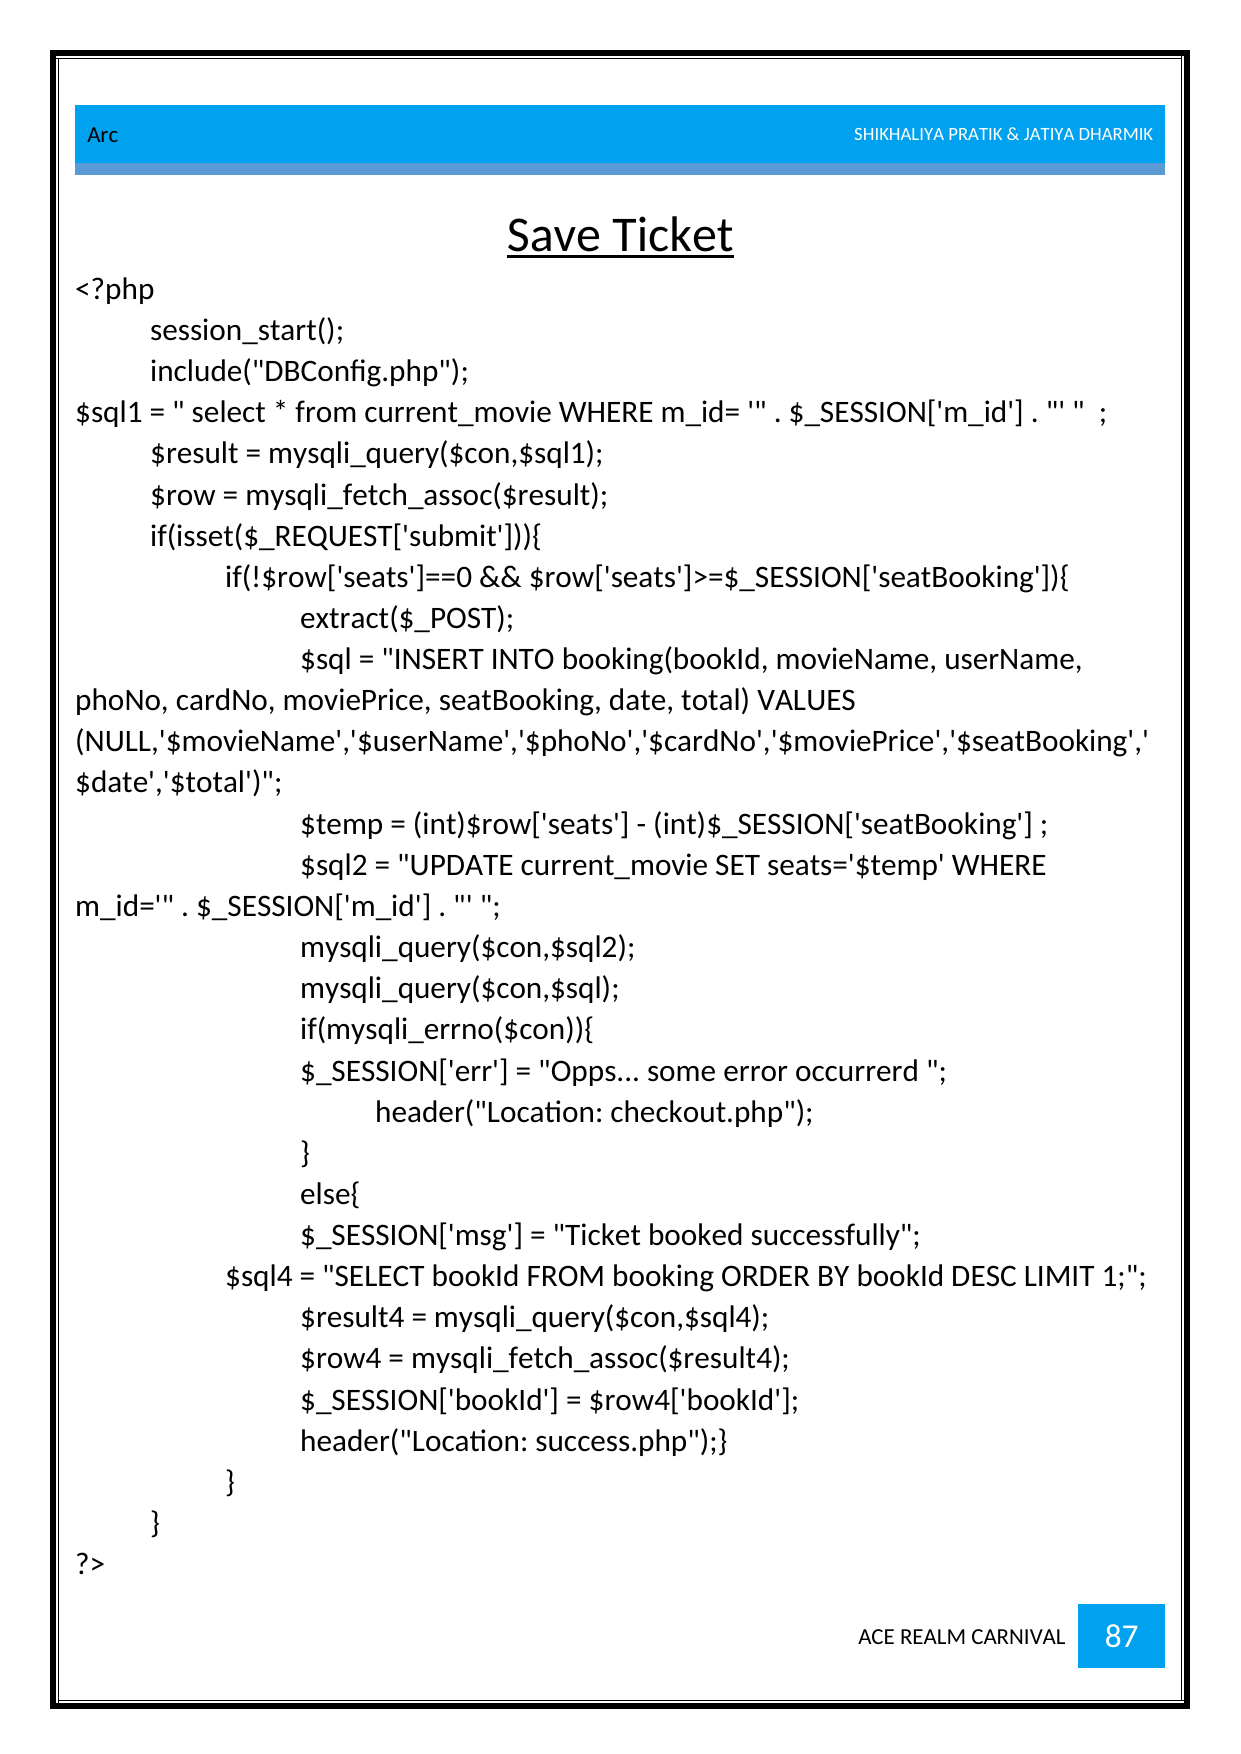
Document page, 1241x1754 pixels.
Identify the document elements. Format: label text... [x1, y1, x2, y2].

text $sql4 = "SELECT bookId FROM booking ORDER BY bookId DESC LIMIT 1;"; [75, 1256, 1165, 1294]
text header("Location: checkout.php"); [75, 1092, 1165, 1130]
text $sql = "INSERT INTO booking(bookId, movieName, userName, phoNo, cardNo, moviePrice, seatBooking, date, total) VALUES (NULL,'$movieName','$userName','$phoNo','$cardNo','$moviePrice','$seatBooking','$date','$total')"; [75, 639, 1165, 801]
text $result = mysqli_query($con,$sql1); [75, 433, 1165, 472]
text $sql2 = "UPDATE current_movie SET seats='$temp' WHERE m_id='" . $_SESSION['m_id'] . "' "; [75, 845, 1165, 924]
text if(mysqli_errno($con)){ [75, 1009, 1165, 1048]
text extract($_POST); [75, 598, 1165, 636]
text ?> [75, 1544, 1165, 1582]
text } [75, 1462, 1165, 1500]
text $sql1 = " select * from current_movie WHERE m_id= '" . $_SESSION['m_id'] . "' " ; [75, 392, 1165, 430]
text else{ [75, 1174, 1165, 1212]
text include("DBConfig.php"); [75, 351, 1165, 389]
text mysqli_query($con,$sql); [75, 968, 1165, 1006]
text $temp = (int)$row['seats'] - (int)$_SESSION['seatBooking'] ; [75, 804, 1165, 842]
text $result4 = mysqli_query($con,$sql4); [75, 1297, 1165, 1336]
text header("Location: success.php");} [75, 1421, 1165, 1459]
text } [75, 1133, 1165, 1171]
text $_SESSION['msg'] = "Ticket booked successfully"; [75, 1215, 1165, 1253]
text if(isset($_REQUEST['submit'])){ [75, 516, 1165, 554]
text $row4 = mysqli_fetch_assoc($result4); [75, 1339, 1165, 1377]
text if(!$row['seats']==0 && $row['seats']>=$_SESSION['seatBooking']){ [75, 557, 1165, 595]
text $_SESSION['err'] = "Opps... some error occurrerd "; [75, 1051, 1165, 1089]
text session_start(); [75, 310, 1165, 348]
text $row = mysqli_fetch_assoc($result); [75, 474, 1165, 513]
text Save Ticket [75, 203, 1165, 264]
text } [75, 1503, 1165, 1541]
text mysqli_query($con,$sql2); [75, 927, 1165, 965]
text $_SESSION['bookId'] = $row4['bookId']; [75, 1380, 1165, 1418]
text <?php [75, 269, 1165, 307]
